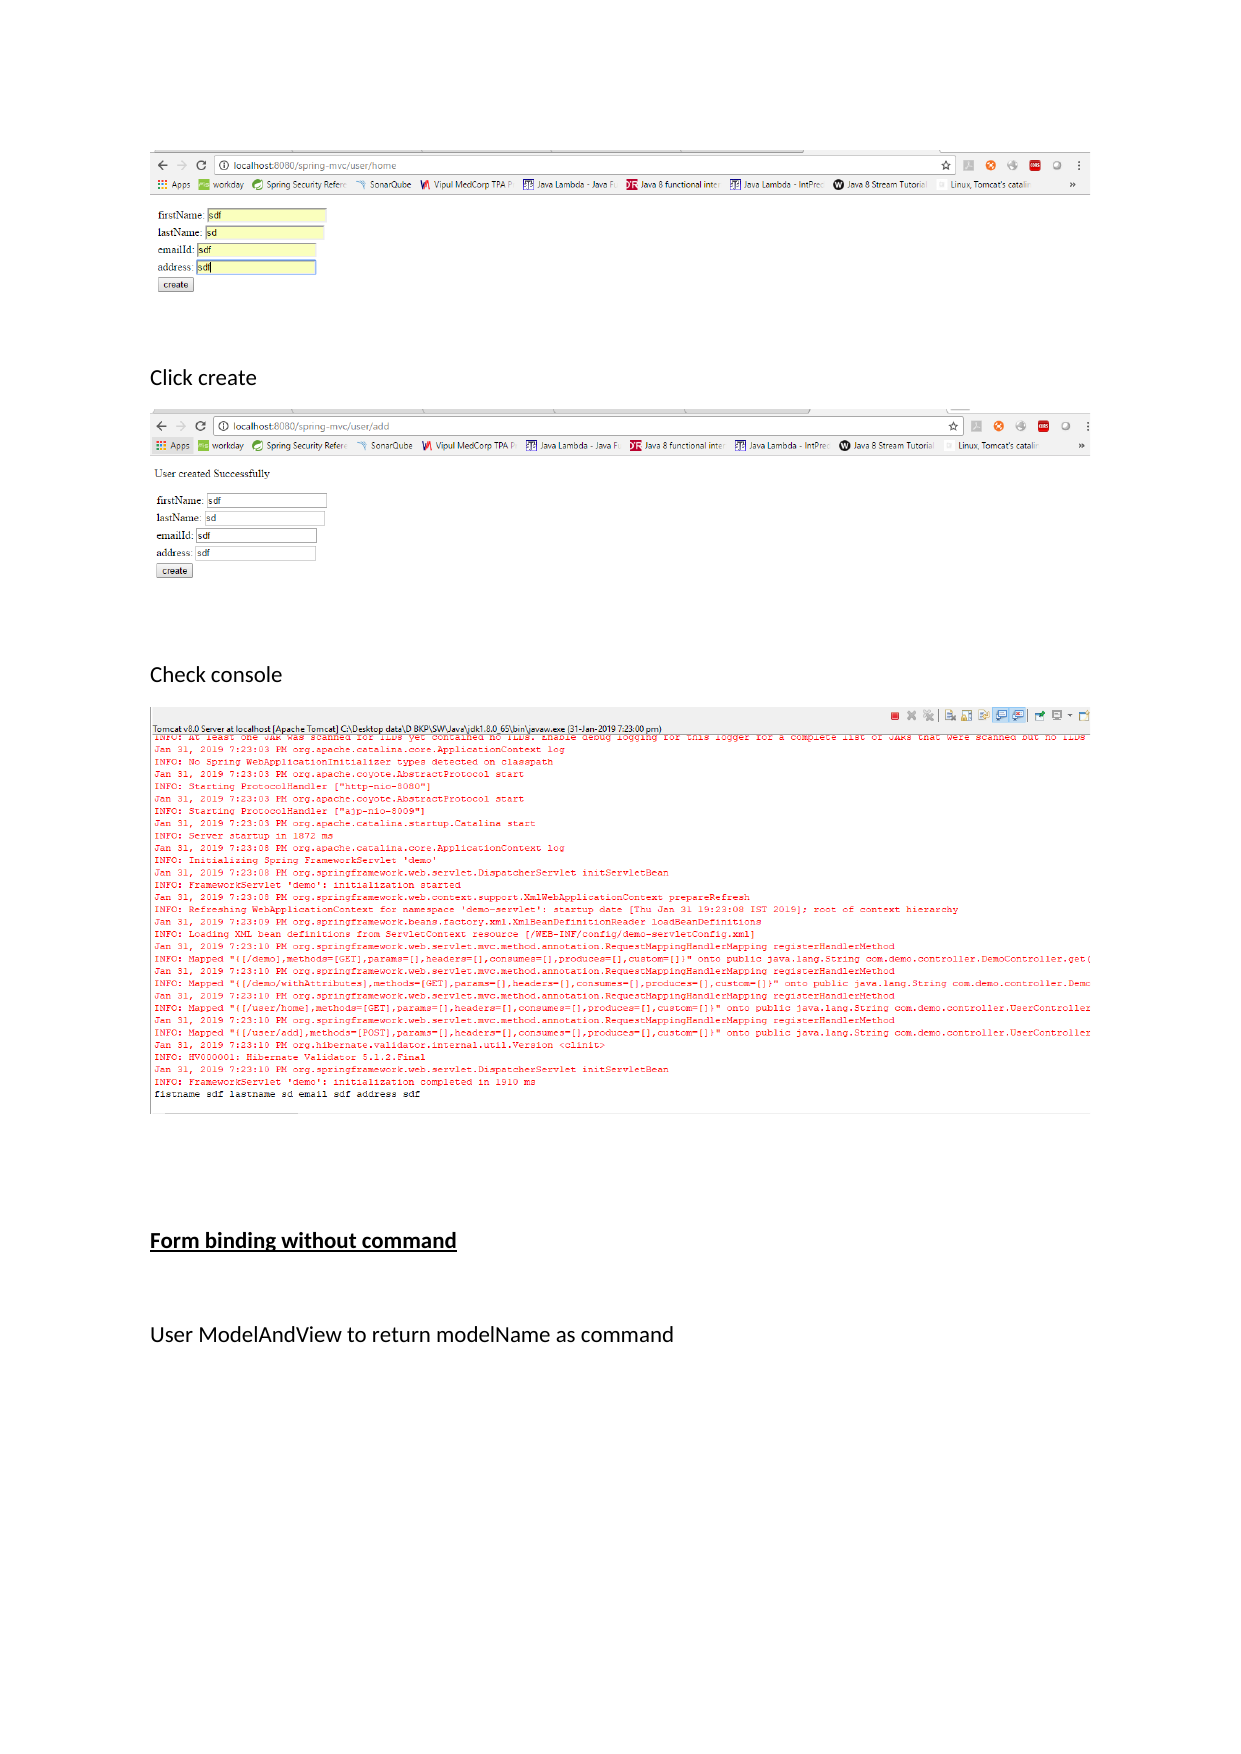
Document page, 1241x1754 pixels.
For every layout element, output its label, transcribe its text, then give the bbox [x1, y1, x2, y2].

text User ModelAndView to return modelName as command [150, 1320, 1090, 1348]
text Form binding without command [150, 1226, 1090, 1254]
picture [150, 707, 1091, 1114]
picture [150, 150, 1091, 344]
picture [150, 409, 1091, 642]
text Check console [150, 660, 1090, 688]
text Click create [150, 363, 1090, 391]
